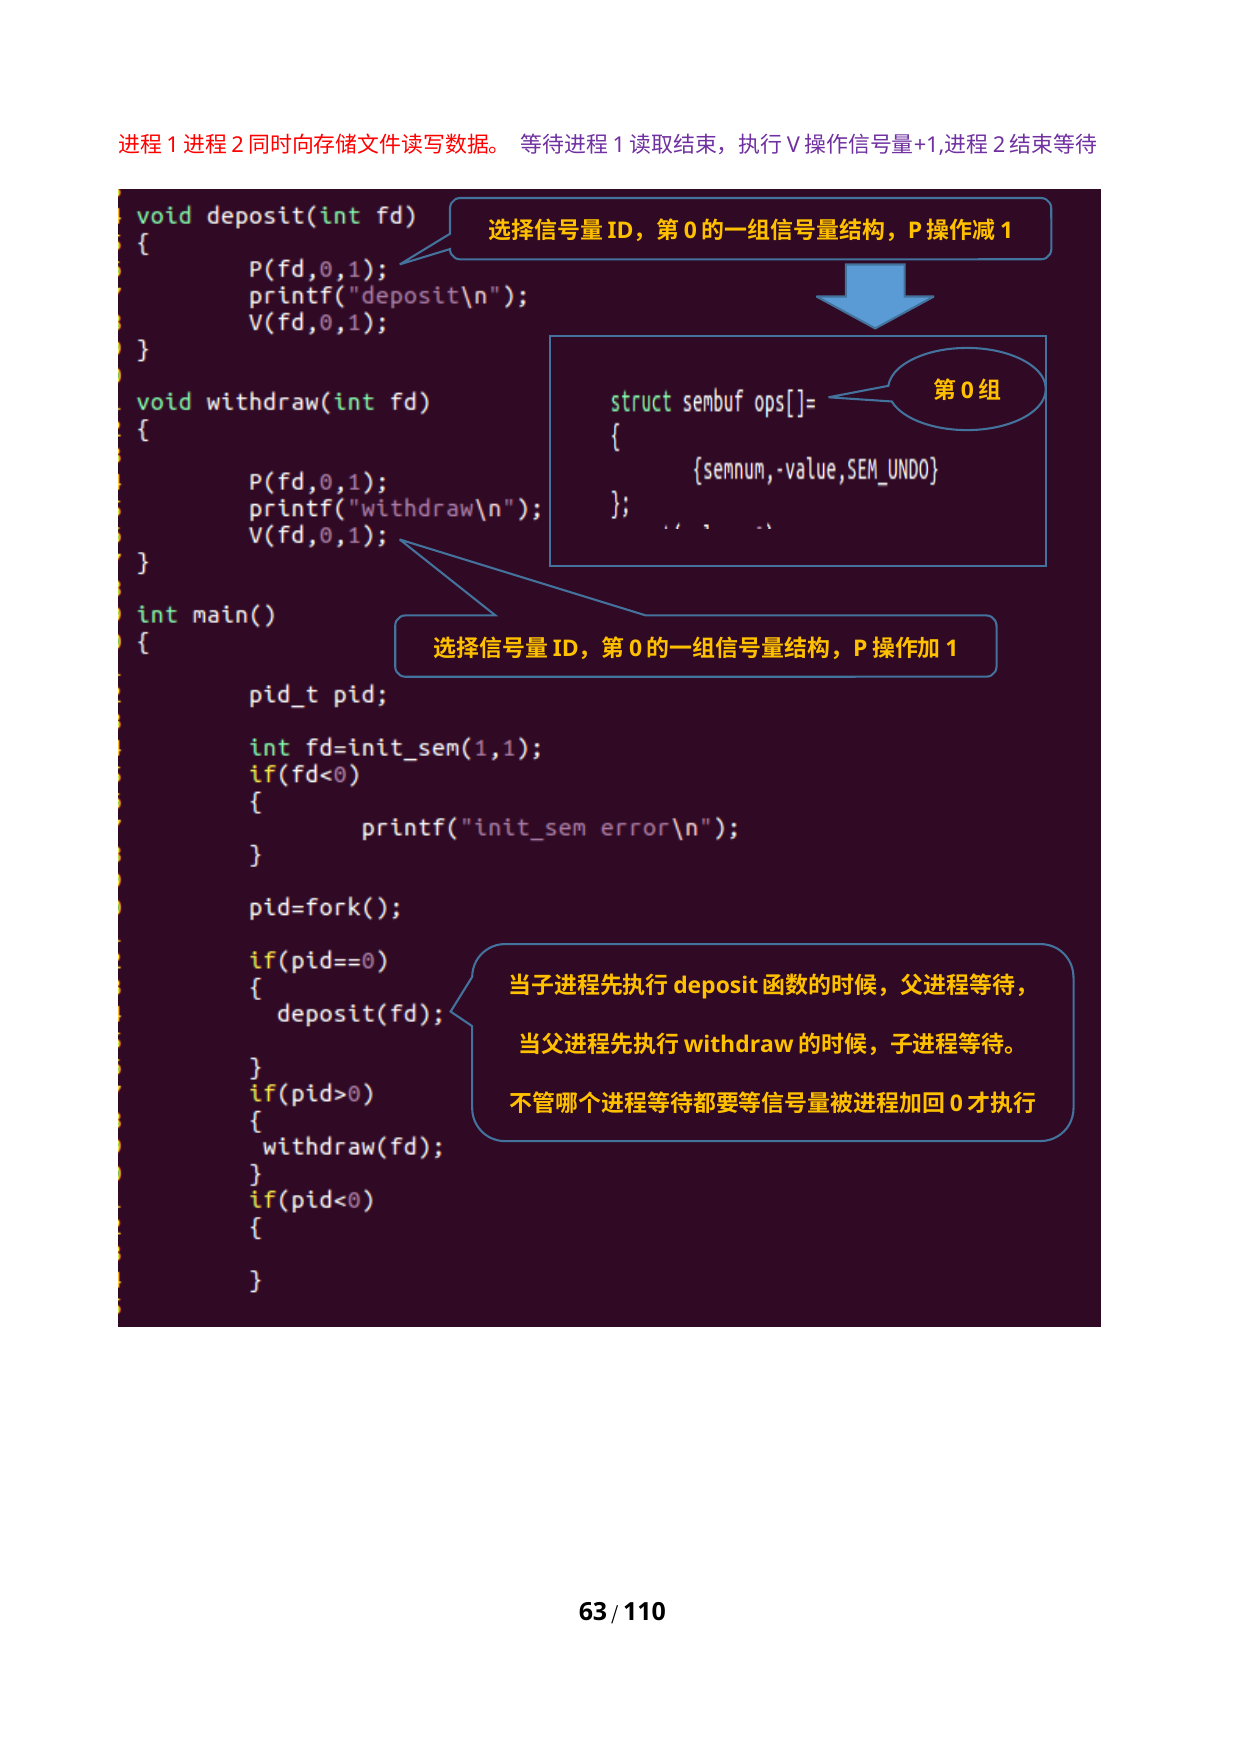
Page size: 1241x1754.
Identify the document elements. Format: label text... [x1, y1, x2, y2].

picture [118, 189, 1101, 1327]
text 进程1进程2同时向存储文件读写数据。 等待进程1读取结束，执行V操作信号量+1,进程2结束等待 [118, 126, 1122, 160]
